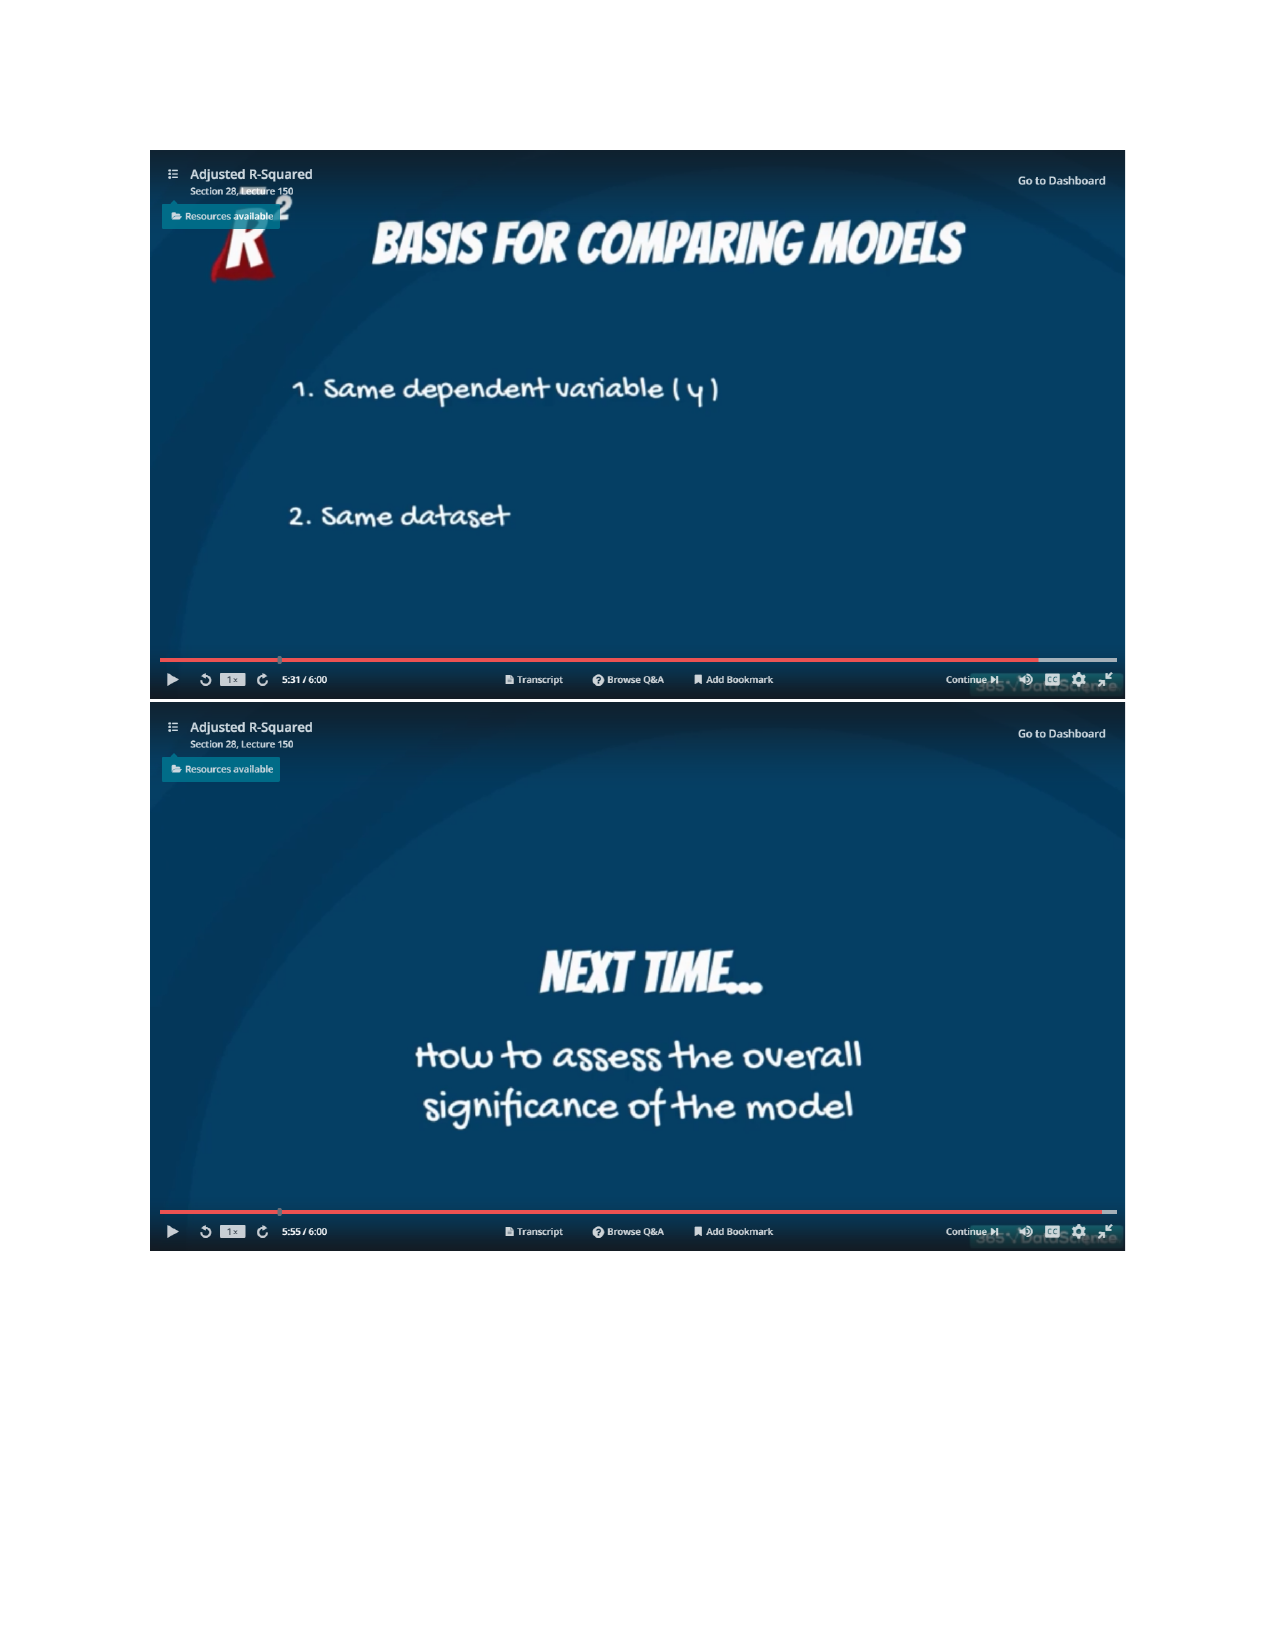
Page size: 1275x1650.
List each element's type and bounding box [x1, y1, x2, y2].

picture [150, 150, 1125, 699]
picture [150, 702, 1125, 1251]
